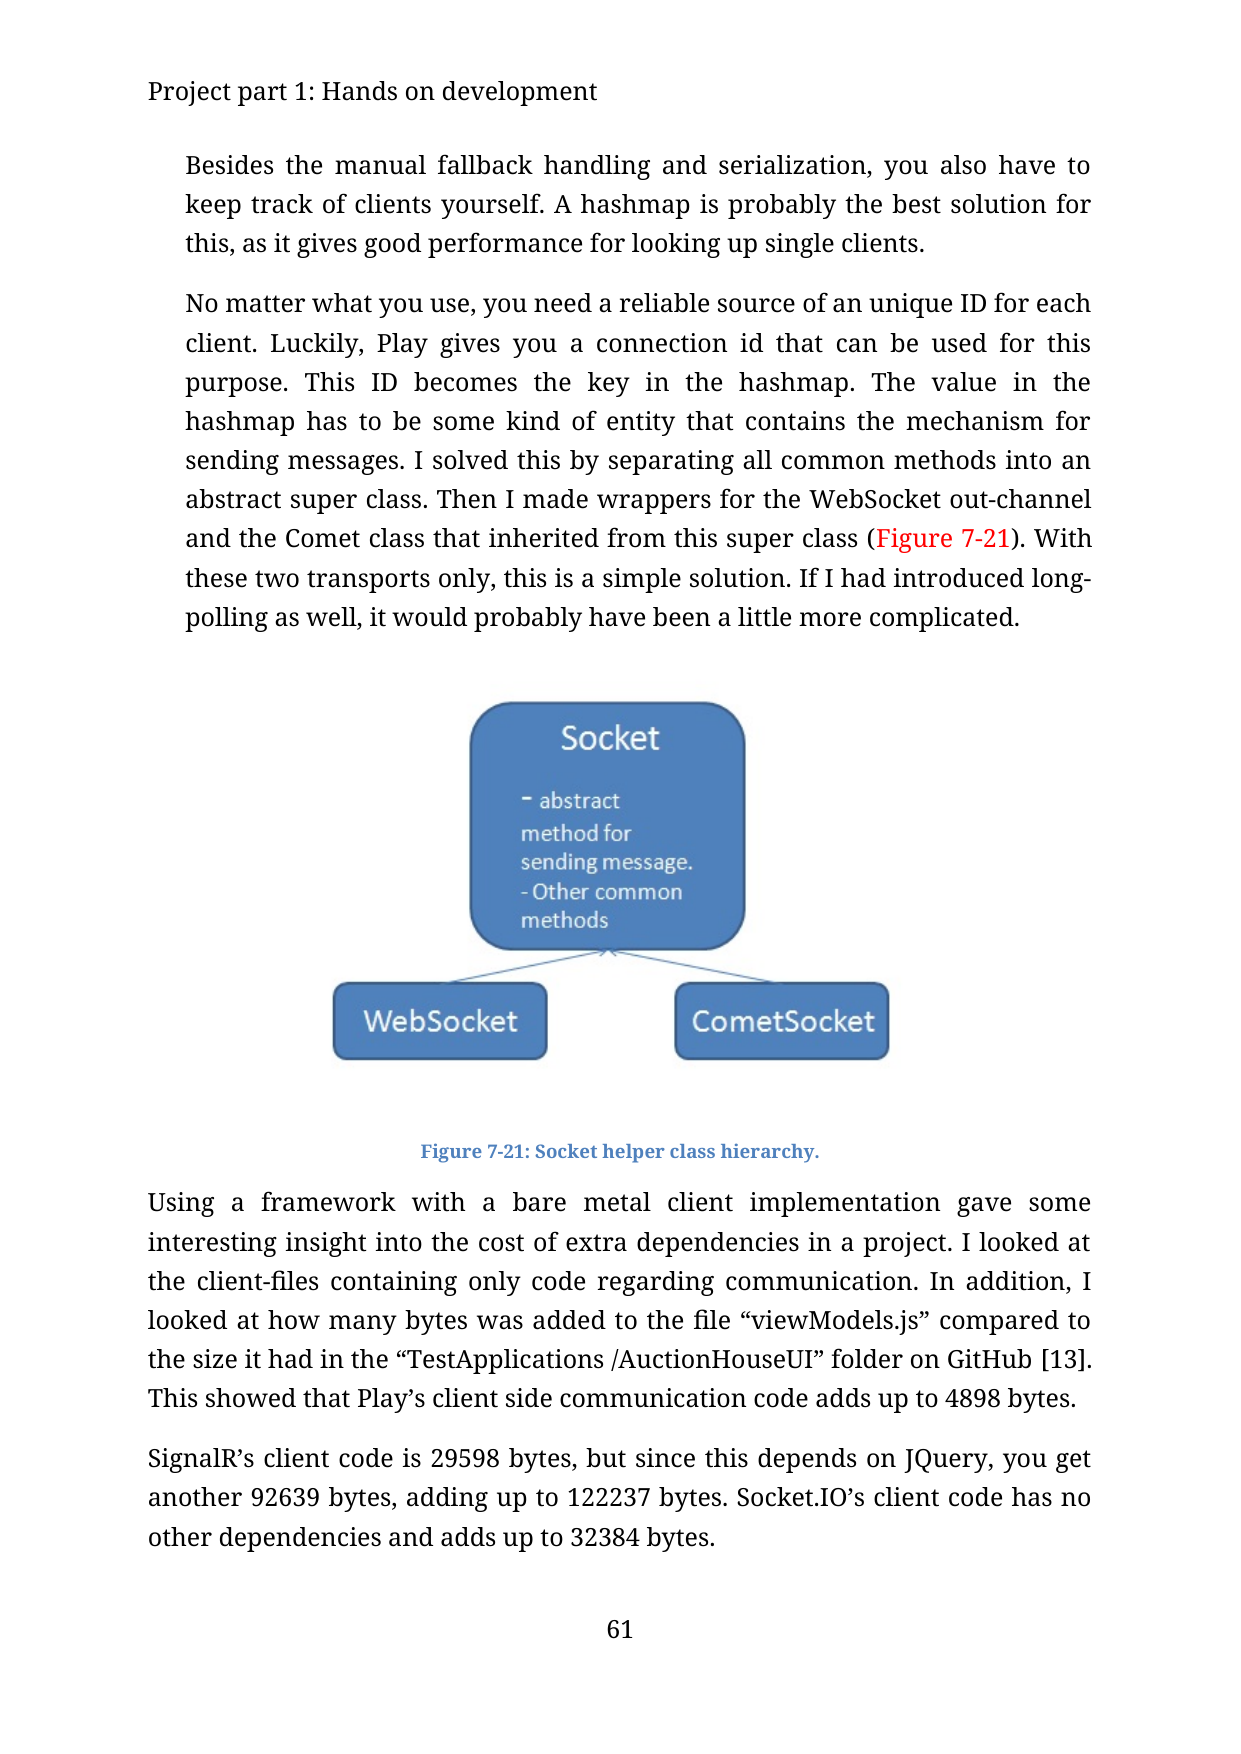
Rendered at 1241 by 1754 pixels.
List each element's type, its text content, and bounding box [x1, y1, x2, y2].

picture [286, 659, 955, 1113]
text SignalR’s client code is 29598 bytes, but since this depends on JQuery, you get another 92639 bytes, adding up to 122237 bytes. Socket.IO’s client code has no other dependencies and adds up to 32384 bytes. [148, 1441, 1092, 1553]
text Besides the manual fallback handling and serialization, you also have to keep track of clients yourself. A hashmap is probably the best solution for this, as it gives good performance for looking up single clients. [185, 148, 1092, 260]
text Using a framework with a bare metal client implementation gave some interesting insight into the cost of extra dependencies in a project. I looked at the client-files containing only code regarding communication. In addition, I looked at how many bytes was added to the file “viewModels.js” compared to the size it had in the “TestApplications /AuctionHouseUI” folder on GitHub [13]. This showed that Play’s client side communication code adds up to 4898 bytes. [148, 1185, 1092, 1415]
